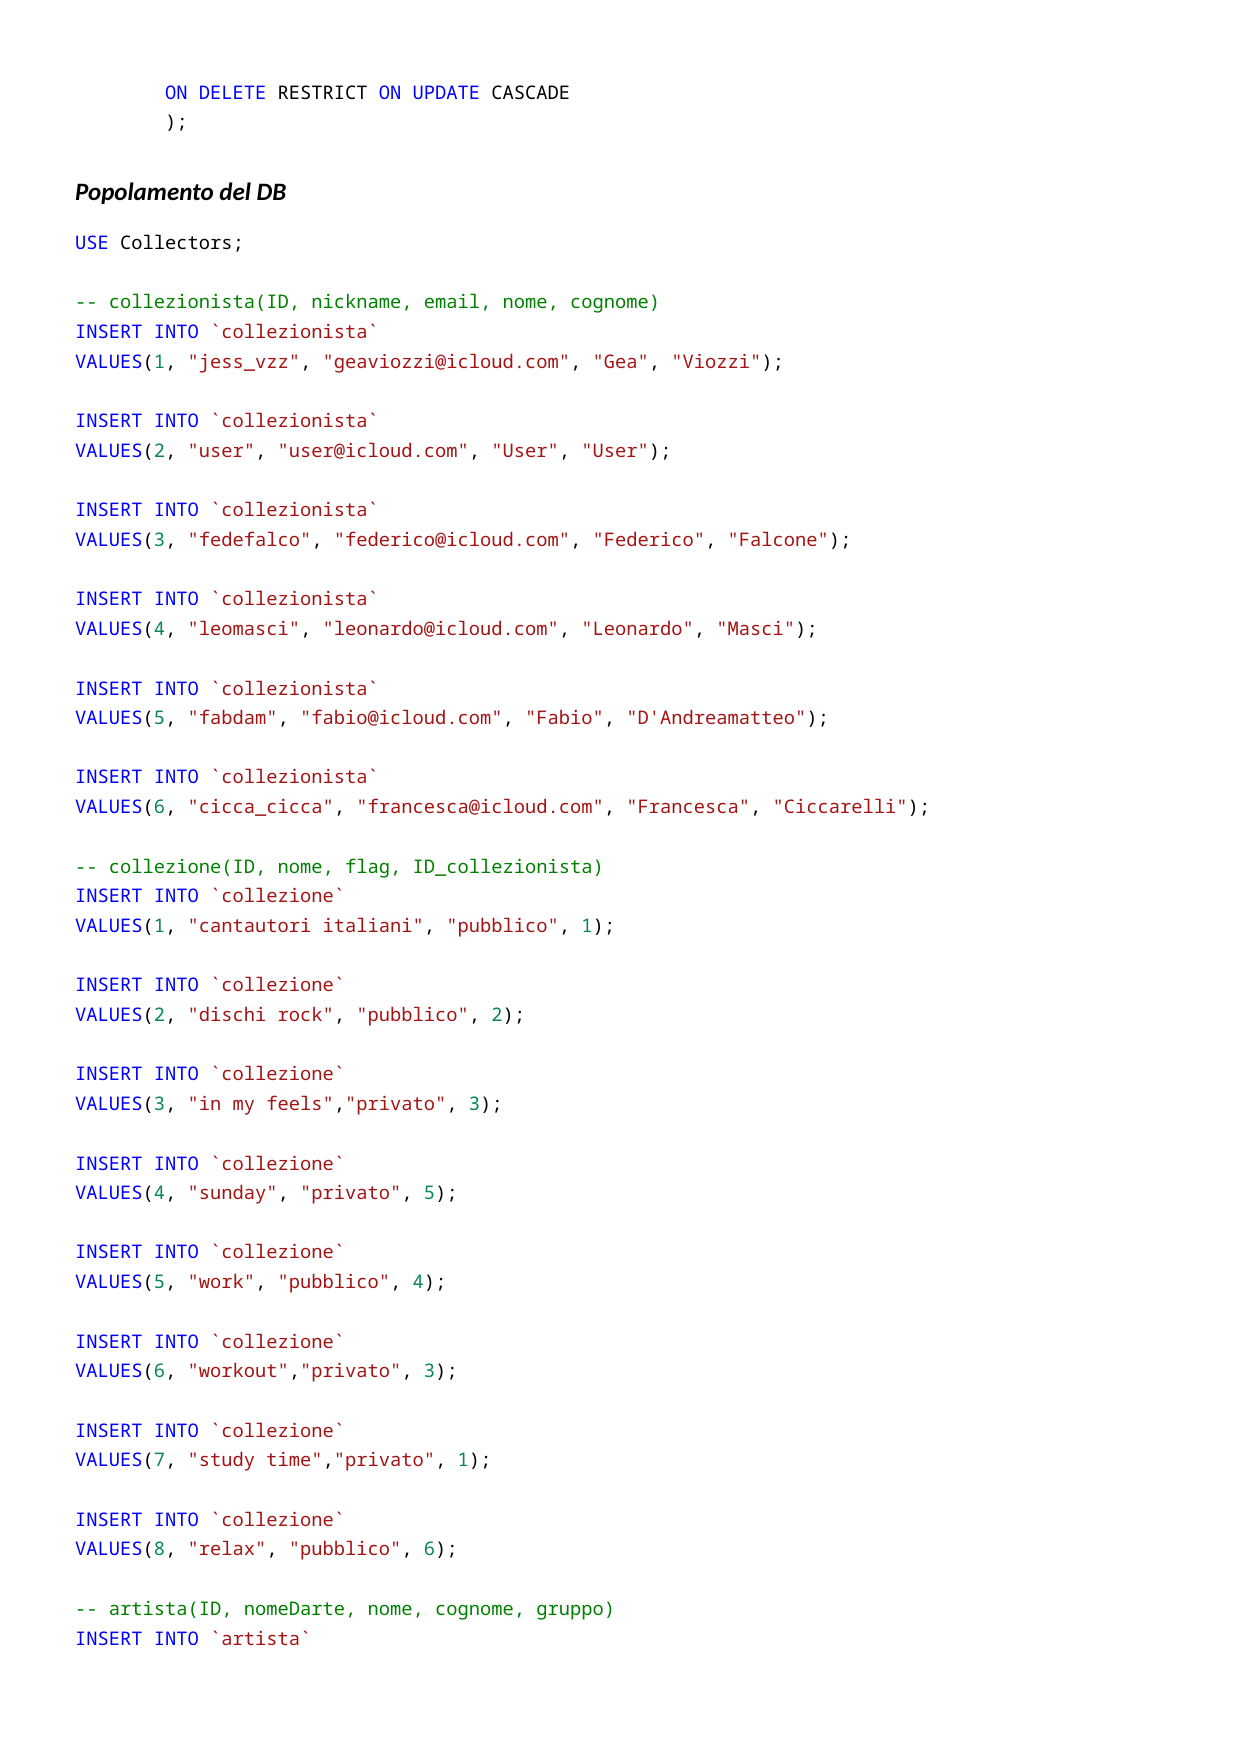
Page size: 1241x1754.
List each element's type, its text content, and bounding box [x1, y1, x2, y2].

text VALUES(2, "dischi rock", "pubblico", 2); [75, 997, 1165, 1027]
text ); [75, 105, 1165, 134]
text VALUES(7, "study time","privato", 1); [75, 1442, 1165, 1472]
text VALUES(1, "jess_vzz", "geaviozzi@icloud.com", "Gea", "Viozzi"); [75, 344, 1165, 374]
text VALUES(6, "cicca_cicca", "francesca@icloud.com", "Francesca", "Ciccarelli"); [75, 789, 1165, 819]
text INSERT INTO `collezione` [75, 1057, 1165, 1086]
text VALUES(3, "in my feels","privato", 3); [75, 1086, 1165, 1116]
text INSERT INTO `collezione` [75, 1235, 1165, 1264]
text VALUES(6, "workout","privato", 3); [75, 1353, 1165, 1383]
text Popolamento del DB [75, 176, 1165, 206]
text VALUES(2, "user", "user@icloud.com", "User", "User"); [75, 433, 1165, 463]
text VALUES(5, "fabdam", "fabio@icloud.com", "Fabio", "D'Andreamatteo"); [75, 700, 1165, 730]
text VALUES(1, "cantautori italiani", "pubblico", 1); [75, 908, 1165, 938]
text INSERT INTO `collezionista` [75, 492, 1165, 522]
text INSERT INTO `collezionista` [75, 403, 1165, 433]
text INSERT INTO `collezione` [75, 1413, 1165, 1442]
text VALUES(8, "relax", "pubblico", 6); [75, 1532, 1165, 1561]
text INSERT INTO `collezionista` [75, 671, 1165, 700]
text VALUES(4, "sunday", "privato", 5); [75, 1175, 1165, 1205]
text VALUES(5, "work", "pubblico", 4); [75, 1264, 1165, 1294]
text -- collezione(ID, nome, flag, ID_collezionista) [75, 849, 1165, 878]
text -- collezionista(ID, nickname, email, nome, cognome) [75, 285, 1165, 314]
text VALUES(4, "leomasci", "leonardo@icloud.com", "Leonardo", "Masci"); [75, 611, 1165, 641]
text USE Collectors; [75, 225, 1165, 255]
text INSERT INTO `collezione` [75, 1324, 1165, 1353]
text INSERT INTO `collezione` [75, 1146, 1165, 1175]
text INSERT INTO `collezione` [75, 967, 1165, 997]
text VALUES(3, "fedefalco", "federico@icloud.com", "Federico", "Falcone"); [75, 522, 1165, 552]
text INSERT INTO `collezionista` [75, 582, 1165, 611]
text INSERT INTO `collezione` [75, 1502, 1165, 1532]
text -- artista(ID, nomeDarte, nome, cognome, gruppo) [75, 1591, 1165, 1621]
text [75, 1621, 1165, 1650]
text INSERT INTO `collezione` [75, 878, 1165, 908]
text INSERT INTO `collezionista` [75, 314, 1165, 344]
text INSERT INTO `collezionista` [75, 760, 1165, 789]
text ON DELETE RESTRICT ON UPDATE CASCADE [75, 75, 1165, 105]
